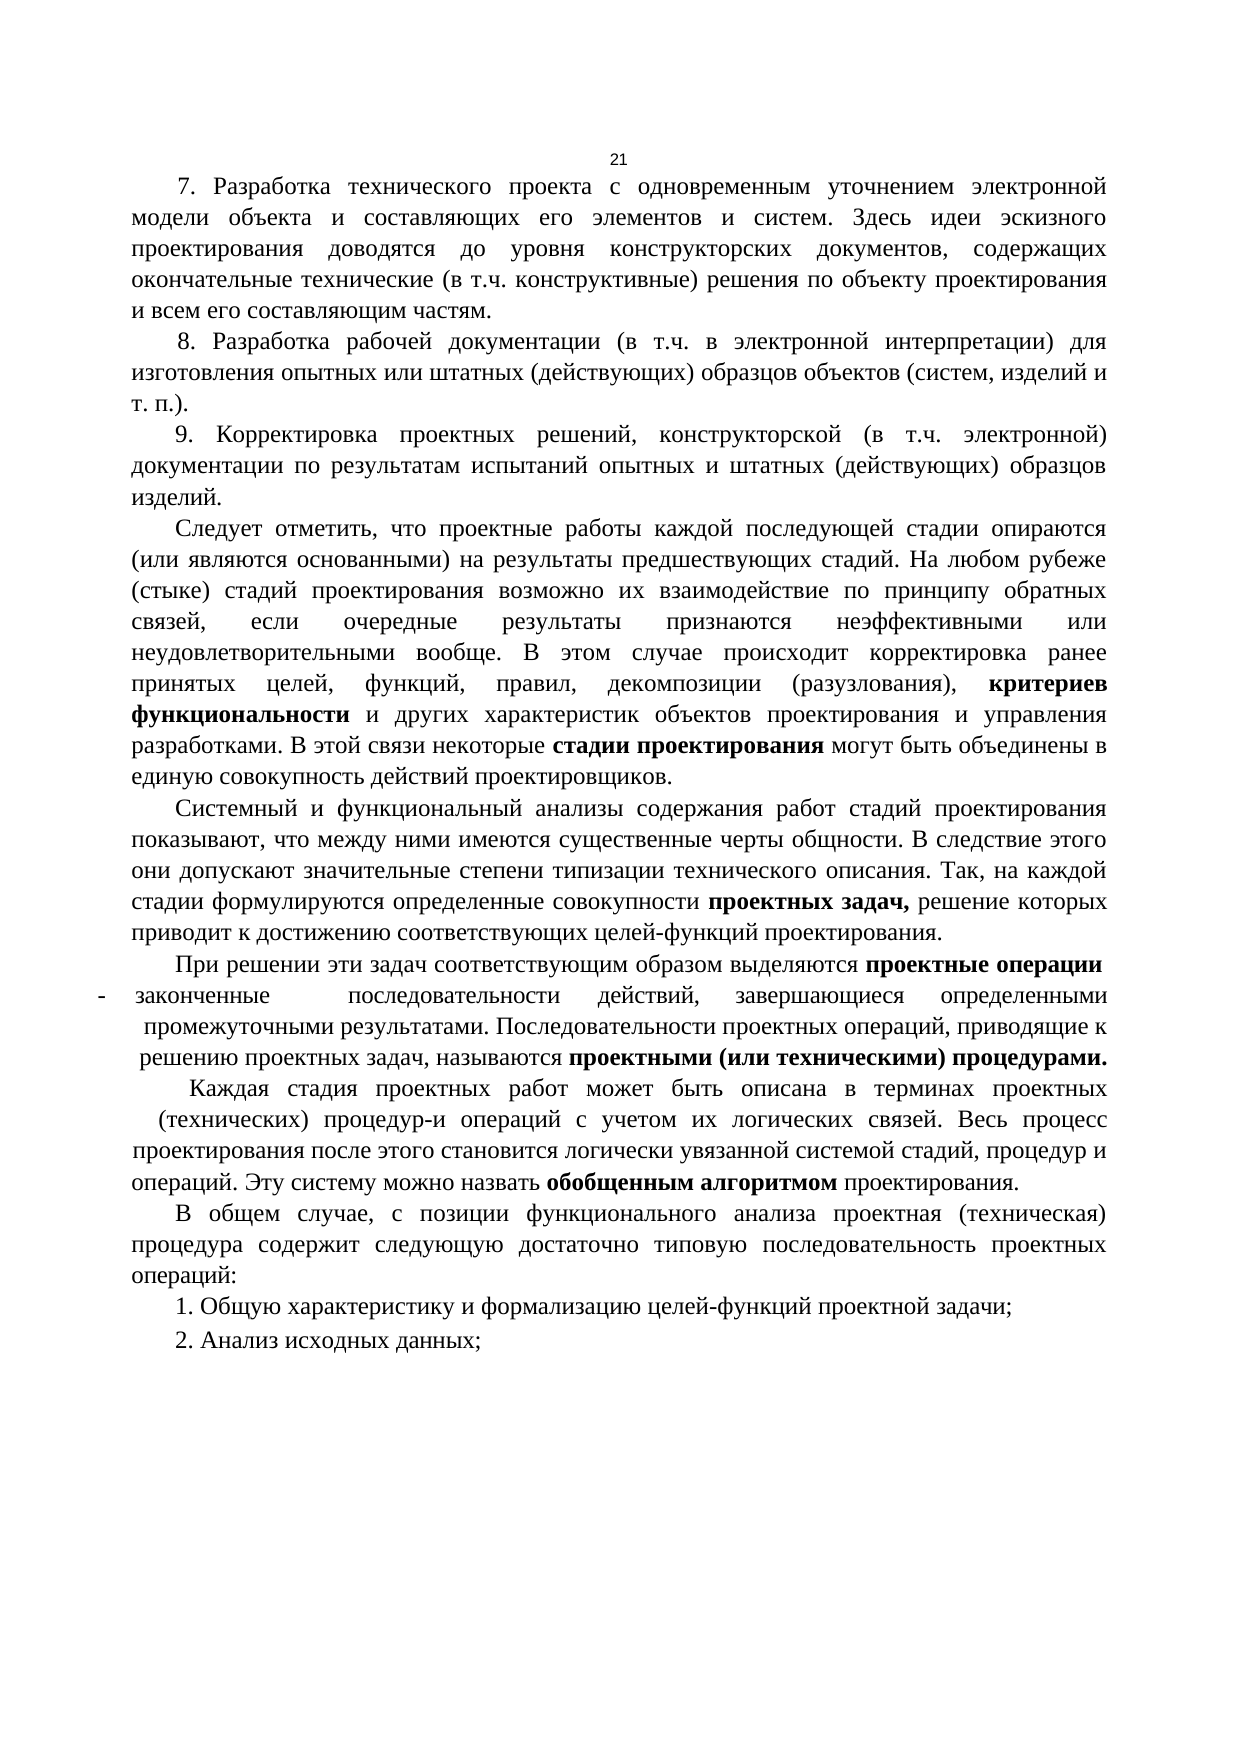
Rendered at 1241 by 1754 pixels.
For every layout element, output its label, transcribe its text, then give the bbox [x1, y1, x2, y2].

text При решении эти задач соответствующим образом выделяются проектные операции [175, 949, 1166, 978]
text - законченные последовательности действий, завершающиеся определенными промежуточными результатами. Последовательности проектных операций, приводящие к решению проектных задач, называются проектными (или техническими) процедурами. Каждая стадия проектных работ может быть описана в терминах проектных (технических) процедур-и операций с учетом их логических связей. Весь процесс проектирования после этого становится логически увязанной системой стадий, процедур и [94, 980, 1107, 1164]
list Корректировка проектных решений, конструкторской (в т.ч. электронной) документации по результатам испытаний опытных и штатных (действующих) образцов изделий. [131, 419, 1107, 510]
text Следует отметить, что проектные работы каждой последующей стадии опираются (или являются основанными) на результаты предшествующих стадий. На любом рубеже (стыке) стадий проектирования возможно их взаимодействие по принципу обратных связей, если очередные результаты признаются неэффективными или неудовлетворительными вообще. В этом случае происходит корректировка ранее принятых целей, функций, правил, декомпозиции (разузлования), критериев функциональности и других характеристик объектов проектирования и управления разработками. В этой связи некоторые стадии проектирования могут быть объединены в единую совокупность действий проектировщиков. [131, 513, 1108, 790]
list Разработка рабочей документации (в т.ч. в электронной интерпретации) для изготовления опытных или штатных (действующих) образцов объектов (систем, изделий и т. п.). [131, 326, 1107, 417]
text операций. Эту систему можно назвать обобщенным алгоритмом проектирования. [131, 1167, 1166, 1196]
list Общую характеристику и формализацию целей-функций проектной задачи; [175, 1291, 1166, 1320]
text В общем случае, с позиции функционального анализа проектная (техническая) процедура содержит следующую достаточно типовую последовательность проектных операций: [131, 1198, 1107, 1289]
list Анализ исходных данных; [175, 1325, 1166, 1353]
text Системный и функциональный анализы содержания работ стадий проектирования показывают, что между ними имеются существенные черты общности. В следствие этого они допускают значительные степени типизации технического описания. Так, на каждой стадии формулируются определенные совокупности проектных задач, решение которых приводит к достижению соответствующих целей-функций проектирования. [131, 793, 1107, 946]
list Разработка технического проекта с одновременным уточнением электронной модели объекта и составляющих его элементов и систем. Здесь идеи эскизного проектирования доводятся до уровня конструкторских документов, содержащих окончательные технические (в т.ч. конструктивные) решения по объекту проектирования и всем его составляющим частям. [131, 171, 1108, 324]
